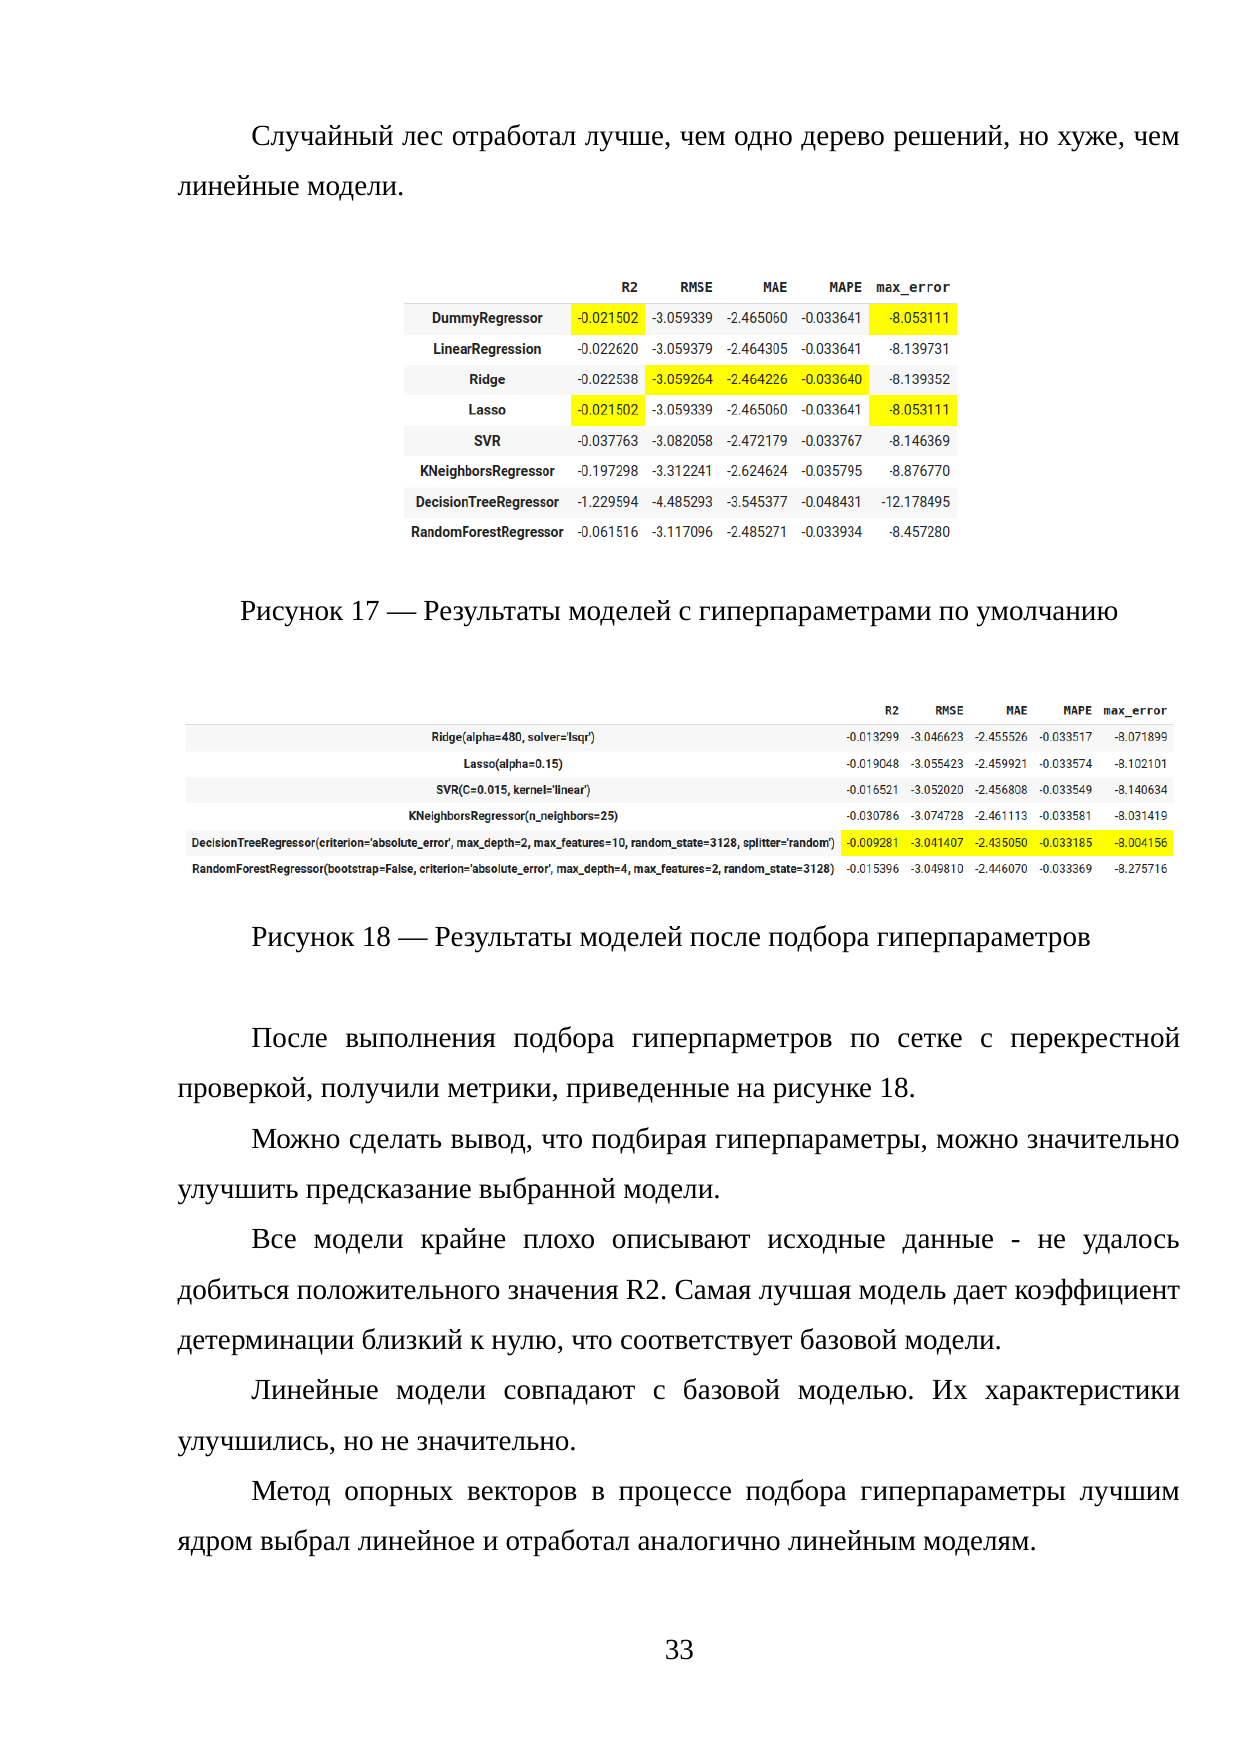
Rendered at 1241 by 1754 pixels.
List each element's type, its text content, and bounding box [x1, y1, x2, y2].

text Все модели крайне плохо описывают исходные данные - не удалось добиться положительного значения R2. Самая лучшая модель дает коэффициент детерминации близкий к нулю, что соответствует базовой модели. [177, 1221, 1181, 1356]
text Случайный лес отработал лучше, чем одно дерево решений, но хуже, чем линейные модели. [177, 118, 1181, 202]
text Рисунок 18 — Результаты моделей после подбора гиперпараметров [177, 886, 1181, 953]
text После выполнения подбора гиперпарметров по сетке с перекрестной проверкой, получили метрики, приведенные на рисунке 18. [177, 1020, 1181, 1104]
text Линейные модели совпадают с базовой моделью. Их характеристики улучшились, но не значительно. [177, 1372, 1181, 1456]
picture [177, 694, 1182, 886]
text Можно сделать вывод, что подбирая гиперпараметры, можно значительно улучшить предсказание выбранной модели. [177, 1121, 1181, 1205]
text Метод опорных векторов в процессе подбора гиперпараметры лучшим ядром выбрал линейное и отработал аналогично линейным моделям. [177, 1473, 1181, 1557]
picture [391, 269, 967, 560]
